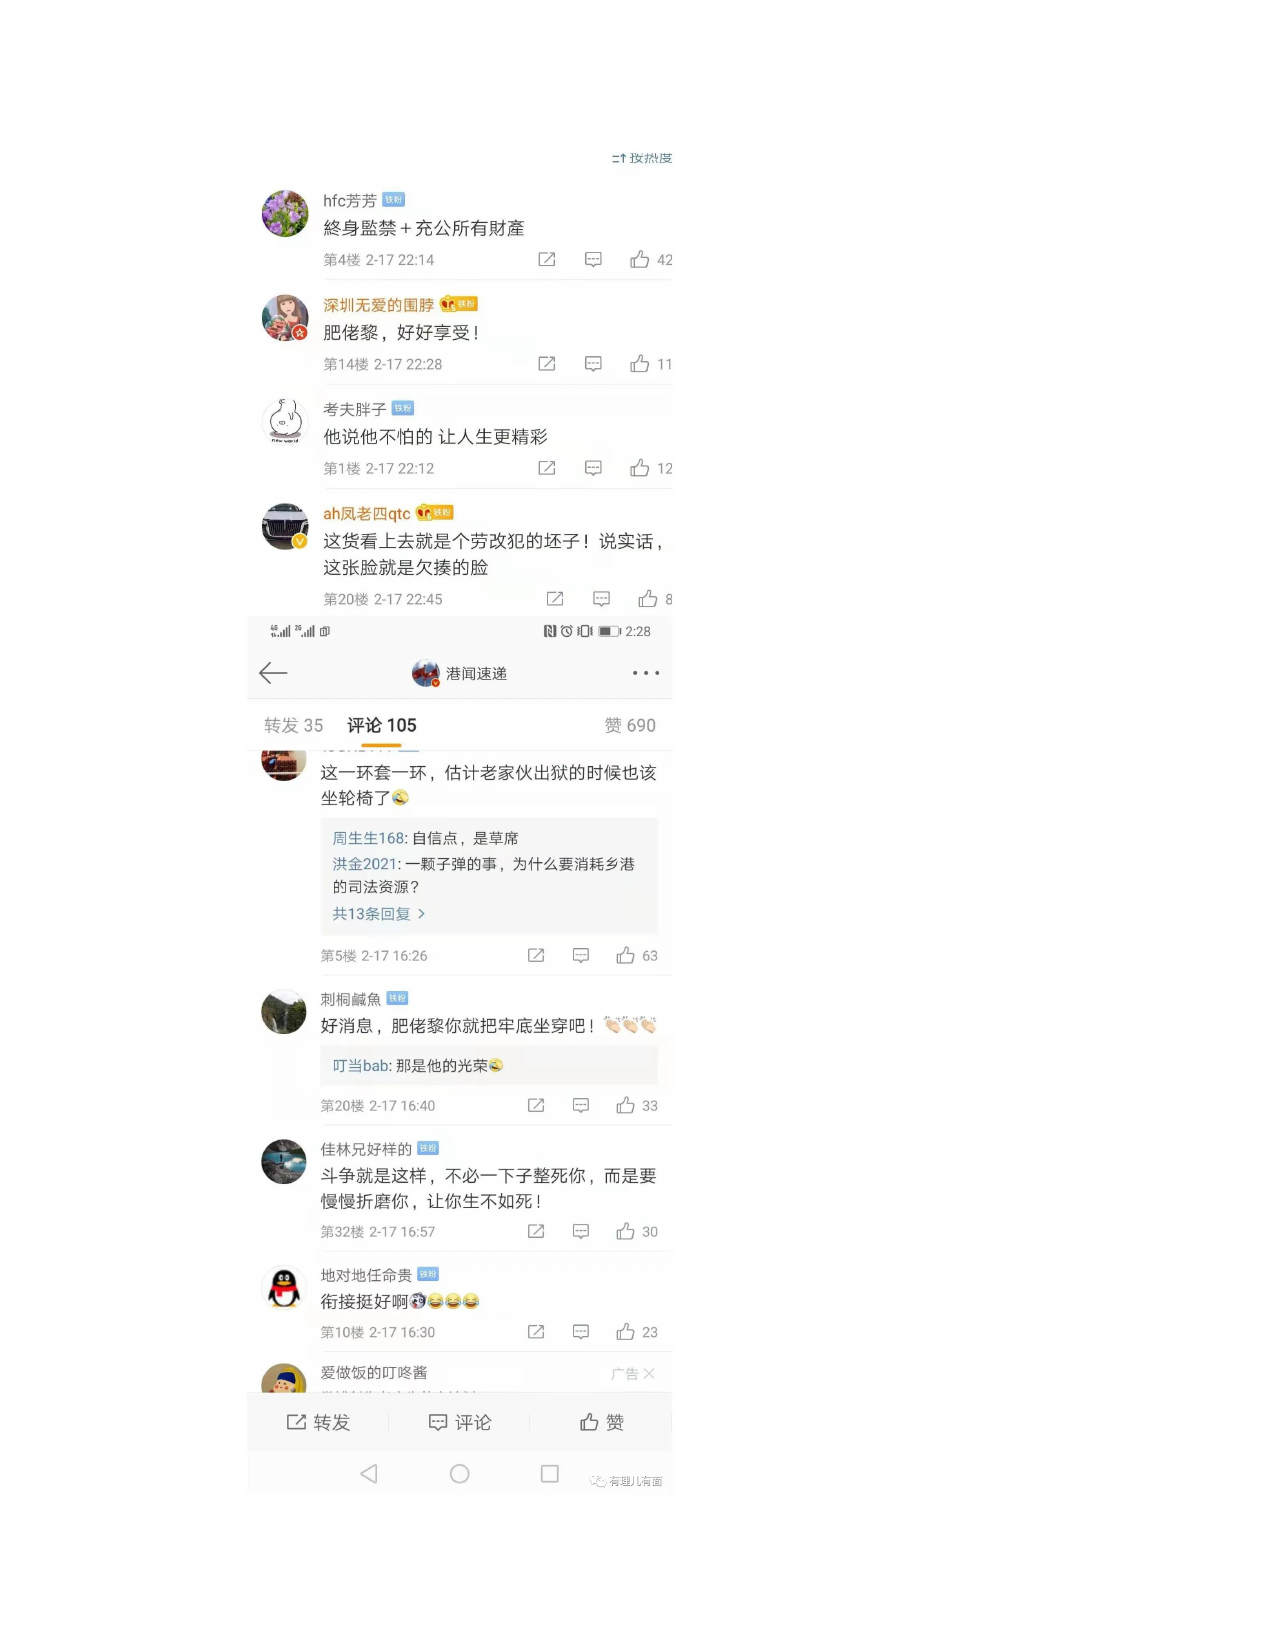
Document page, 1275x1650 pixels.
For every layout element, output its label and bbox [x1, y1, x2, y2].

picture [243, 150, 676, 1500]
